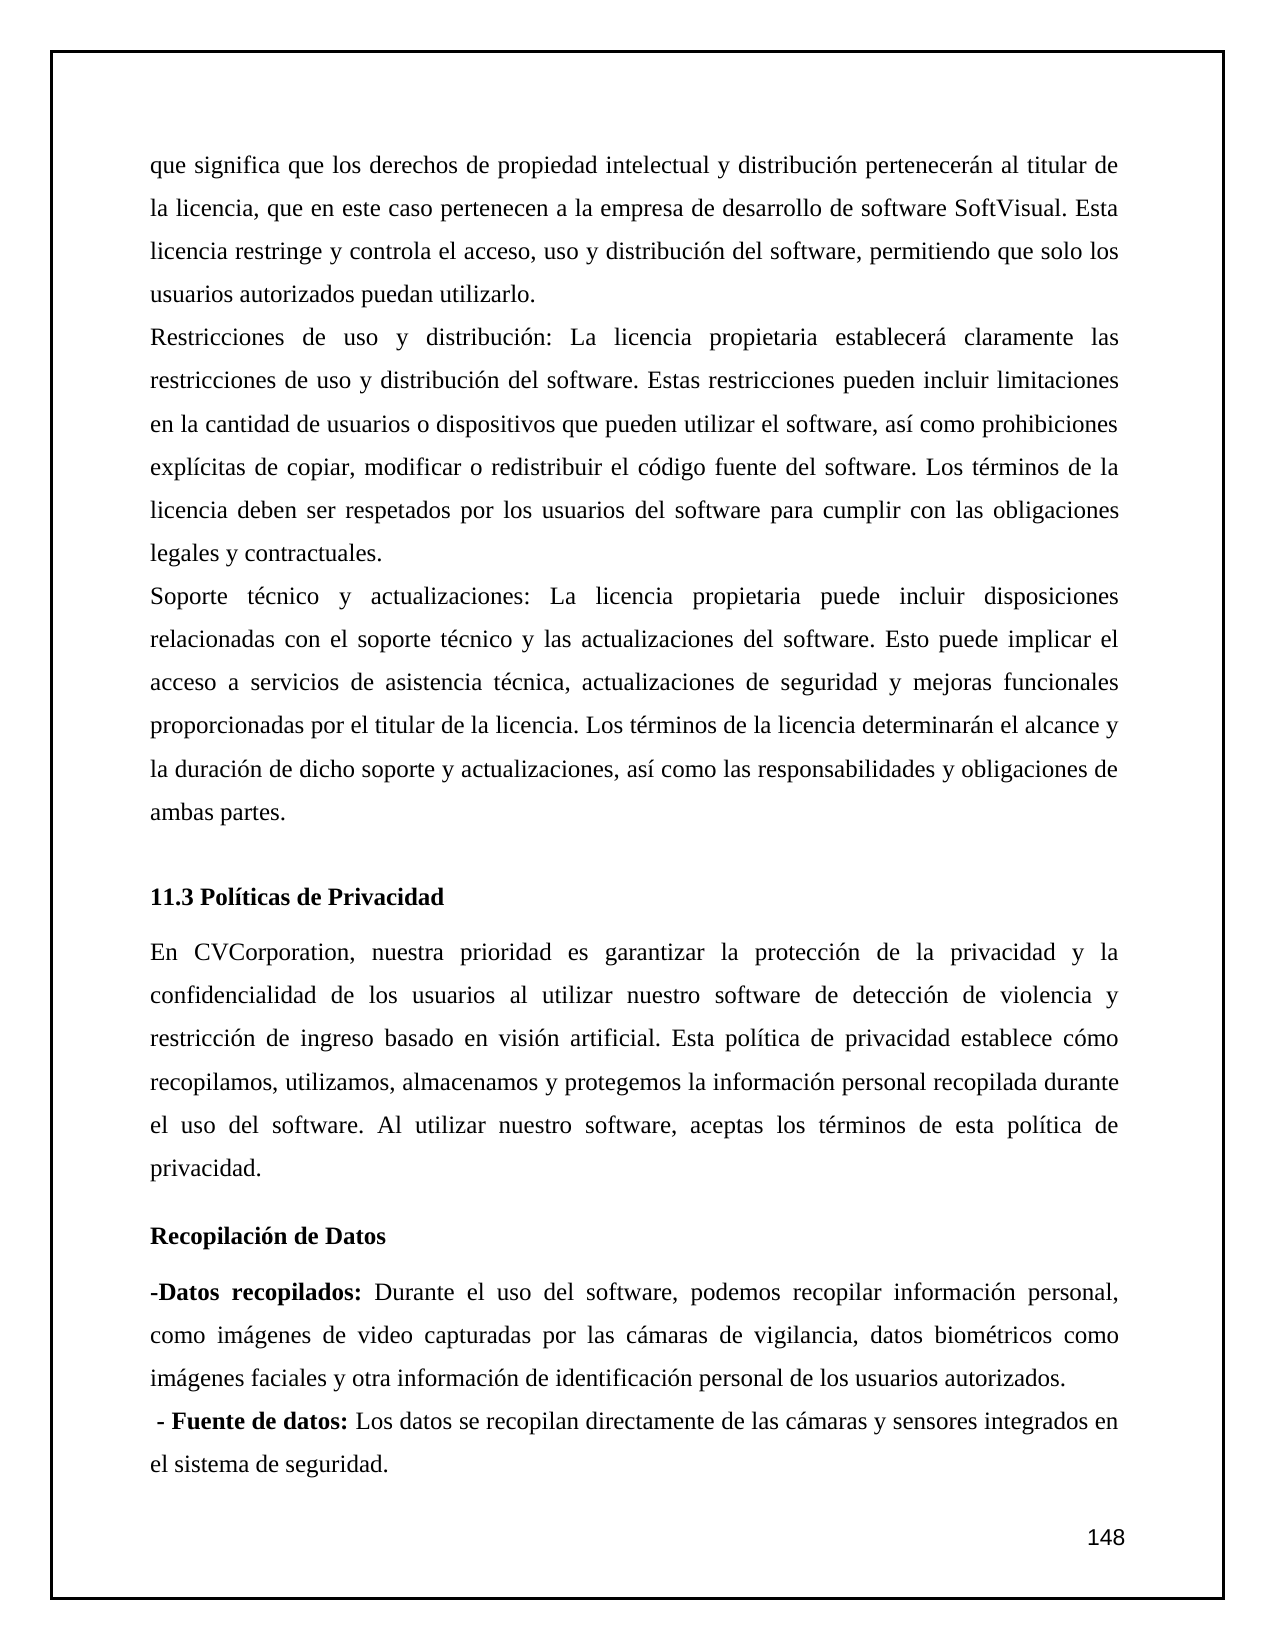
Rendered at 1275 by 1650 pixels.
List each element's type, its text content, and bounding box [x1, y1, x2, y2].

text Recopilación de Datos [150, 1221, 1120, 1250]
subtitle 11.3 Políticas de Privacidad [150, 882, 1125, 910]
text Restricciones de uso y distribución: La licencia propietaria establecerá claramente las restricciones de uso y distribución del software. Estas restricciones pueden incluir limitaciones en la cantidad de usuarios o dispositivos que pueden utilizar el software, así como prohibiciones explícitas de copiar, modificar o redistribuir el código fuente del software. Los términos de la licencia deben ser respetados por los usuarios del software para cumplir con las obligaciones legales y contractuales. [150, 322, 1120, 567]
text - Fuente de datos: Los datos se recopilan directamente de las cámaras y sensores integrados en el sistema de seguridad. [150, 1406, 1120, 1478]
text En CVCorporation, nuestra prioridad es garantizar la protección de la privacidad y la confidencialidad de los usuarios al utilizar nuestro software de detección de violencia y restricción de ingreso basado en visión artificial. Esta política de privacidad establece cómo recopilamos, utilizamos, almacenamos y protegemos la información personal recopilada durante el uso del software. Al utilizar nuestro software, aceptas los términos de esta política de privacidad. [150, 937, 1120, 1182]
text Soporte técnico y actualizaciones: La licencia propietaria puede incluir disposiciones relacionadas con el soporte técnico y las actualizaciones del software. Esto puede implicar el acceso a servicios de asistencia técnica, actualizaciones de seguridad y mejoras funcionales proporcionadas por el titular de la licencia. Los términos de la licencia determinarán el alcance y la duración de dicho soporte y actualizaciones, así como las responsabilidades y obligaciones de ambas partes. [150, 581, 1120, 826]
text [150, 150, 1120, 308]
text -Datos recopilados: Durante el uso del software, podemos recopilar información personal, como imágenes de video capturadas por las cámaras de vigilancia, datos biométricos como imágenes faciales y otra información de identificación personal de los usuarios autorizados. [150, 1277, 1120, 1392]
